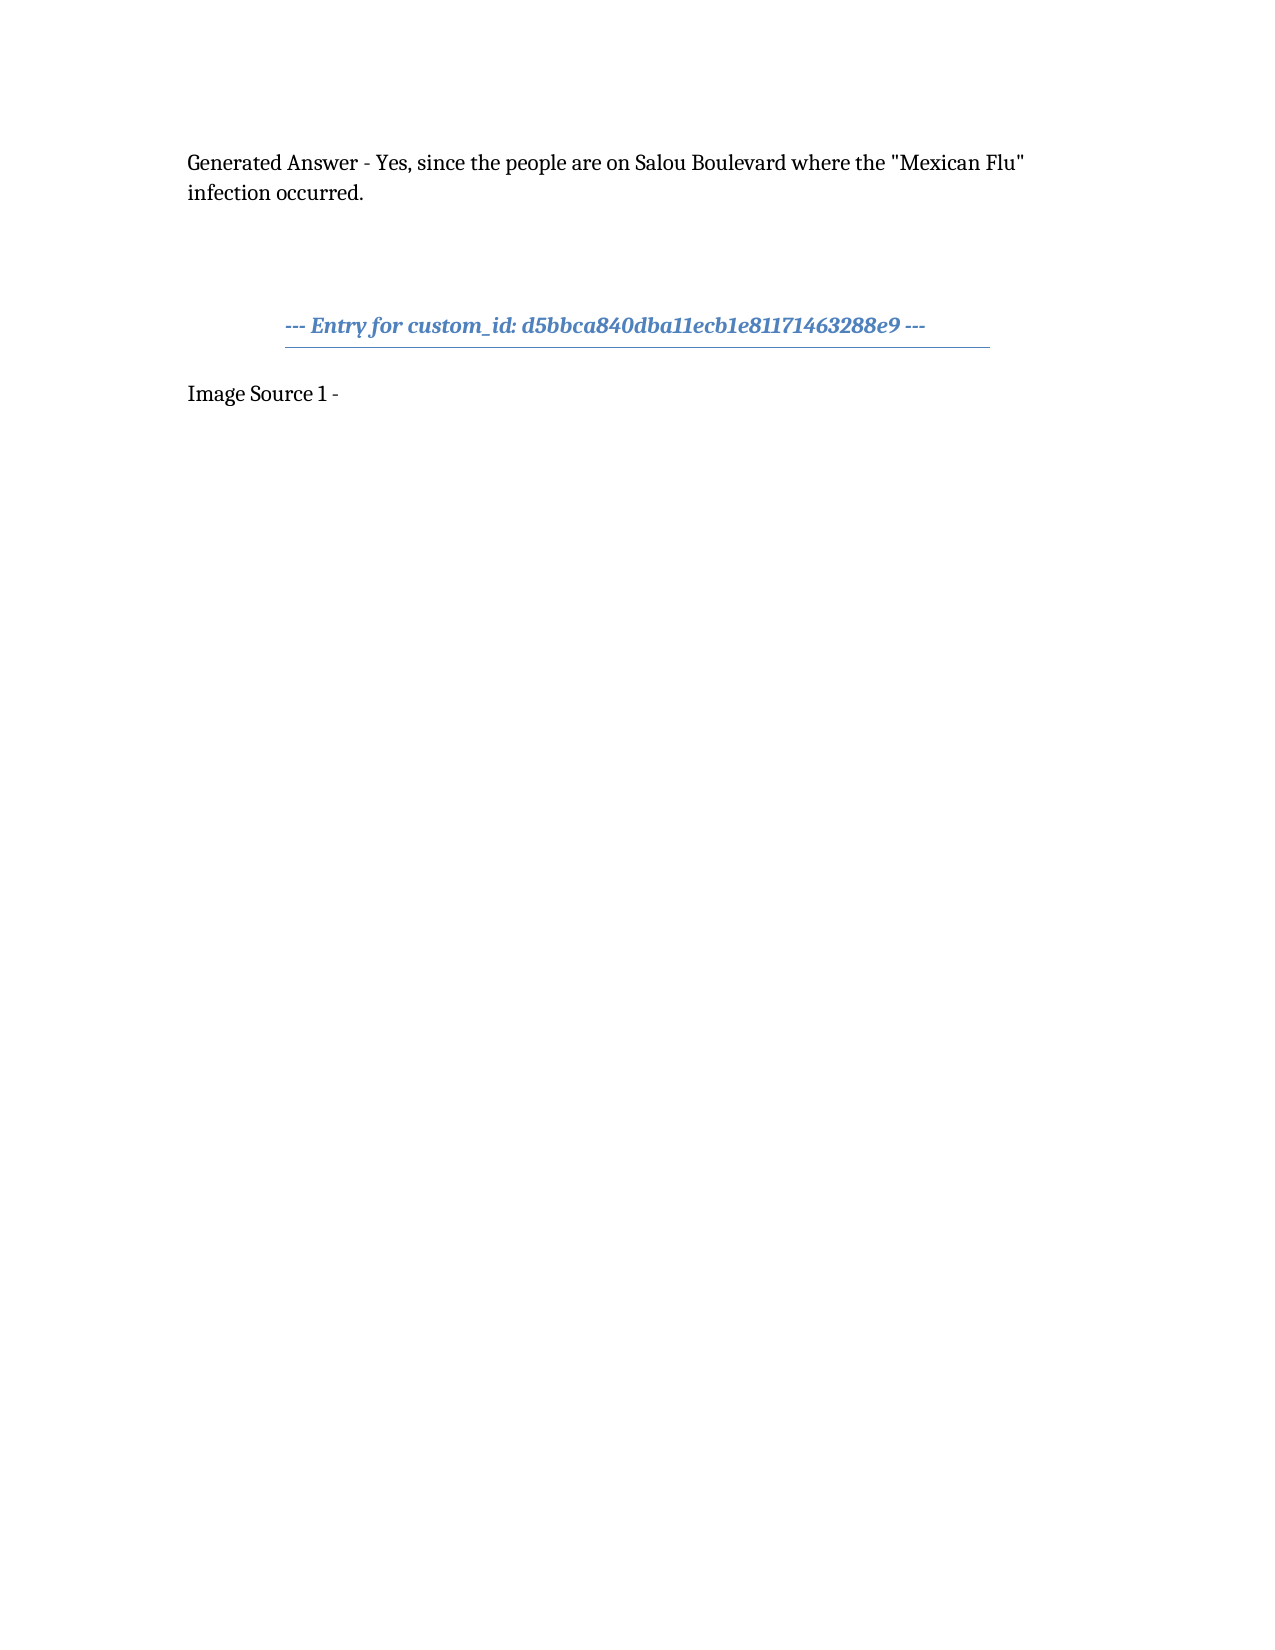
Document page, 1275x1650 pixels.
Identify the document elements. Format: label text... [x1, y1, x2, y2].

text Generated Answer - Yes, since the people are on Salou Boulevard where the "Mexican Flu" infection occurred. [187, 150, 1087, 207]
text Image Source 1 - [187, 381, 1087, 408]
text --- Entry for custom_id: d5bbca840dba11ecb1e81171463288e9 --- [285, 312, 990, 347]
